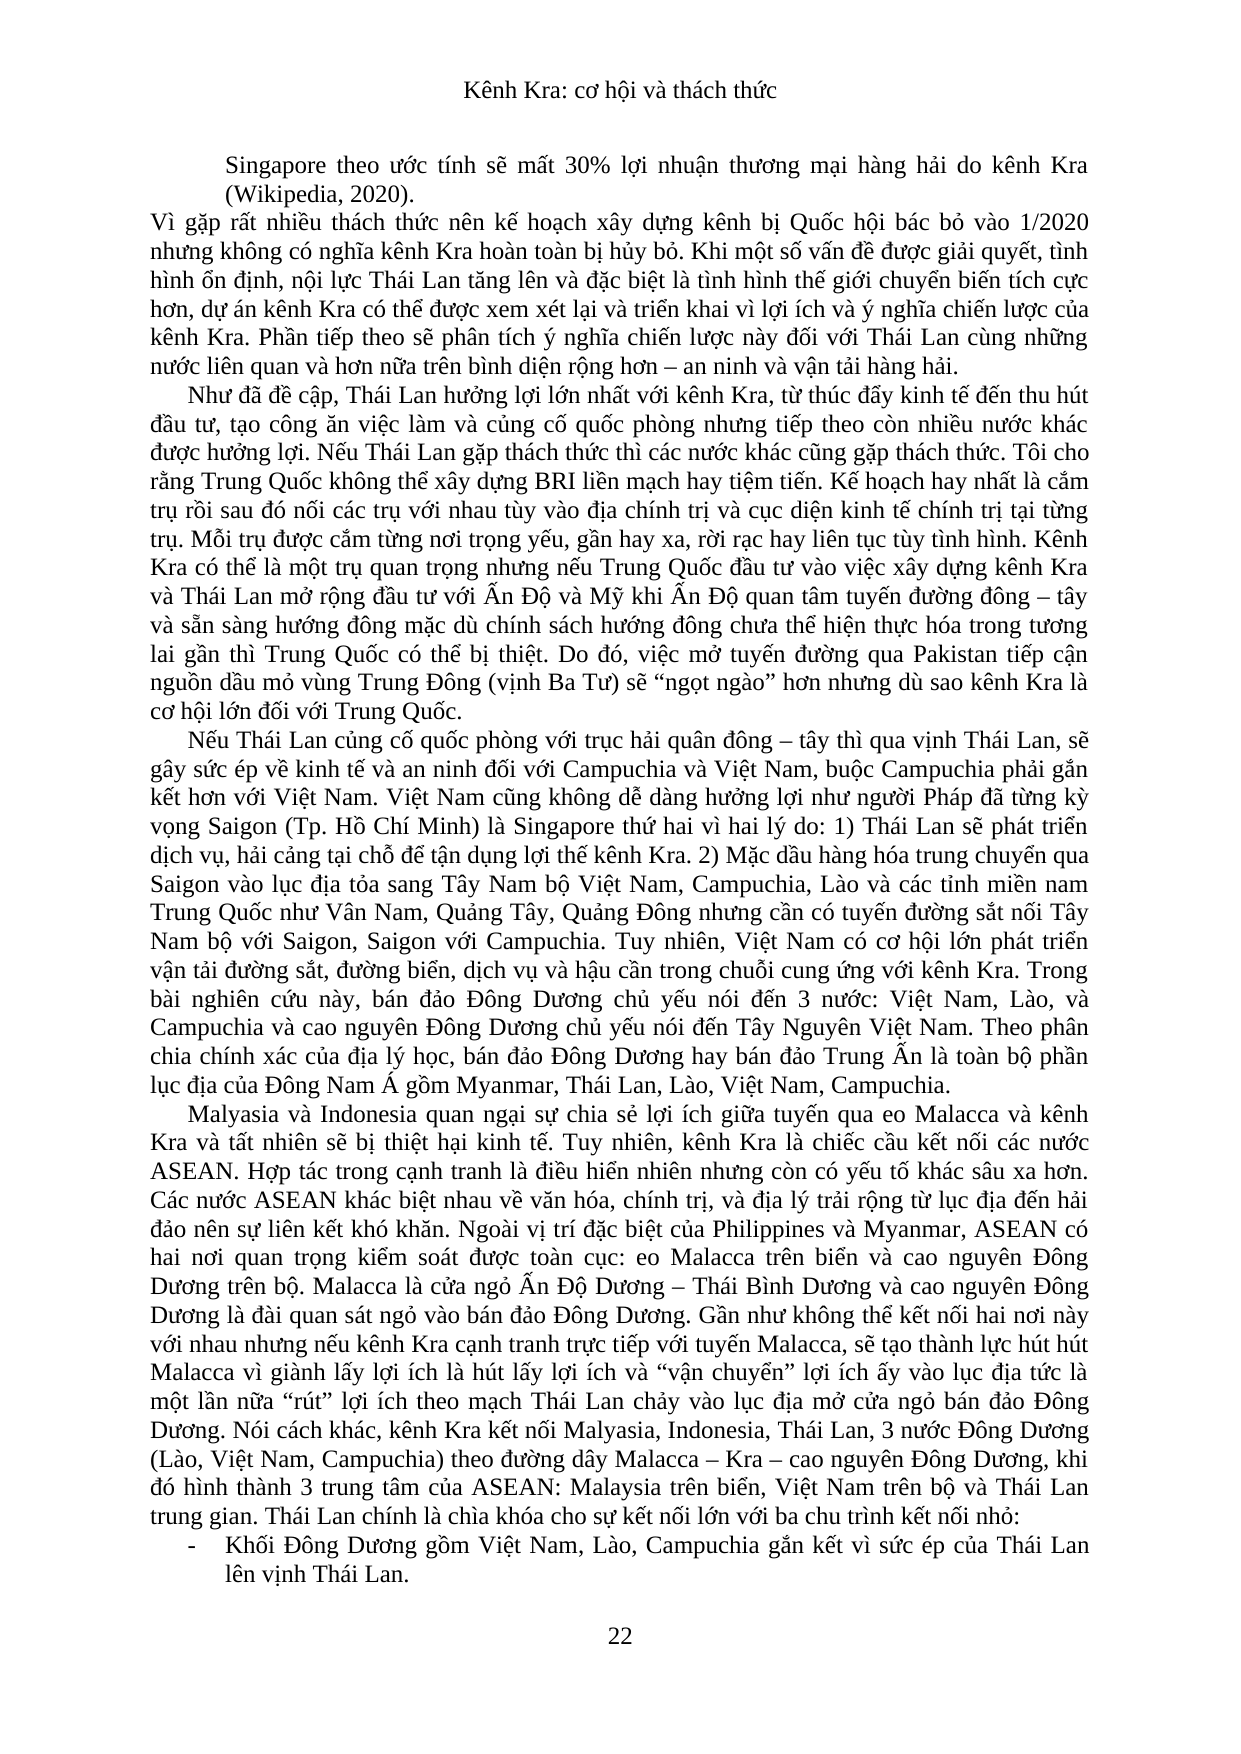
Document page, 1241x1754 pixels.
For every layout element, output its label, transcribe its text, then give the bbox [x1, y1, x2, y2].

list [187, 150, 1090, 207]
text Vì gặp rất nhiều thách thức nên kế hoạch xây dựng kênh bị Quốc hội bác bỏ vào 1/2020 nhưng không có nghĩa kênh Kra hoàn toàn bị hủy bỏ. Khi một số vấn đề được giải quyết, tình hình ổn định, nội lực Thái Lan tăng lên và đặc biệt là tình hình thế giới chuyển biến tích cực hơn, dự án kênh Kra có thể được xem xét lại và triển khai vì lợi ích và ý nghĩa chiến lược của kênh Kra. Phần tiếp theo sẽ phân tích ý nghĩa chiến lược này đối với Thái Lan cùng những nước liên quan và hơn nữa trên bình diện rộng hơn – an ninh và vận tải hàng hải. [150, 207, 1090, 380]
text Nếu Thái Lan củng cố quốc phòng với trục hải quân đông – tây thì qua vịnh Thái Lan, sẽ gây sức ép về kinh tế và an ninh đối với Campuchia và Việt Nam, buộc Campuchia phải gắn kết hơn với Việt Nam. Việt Nam cũng không dễ dàng hưởng lợi như người Pháp đã từng kỳ vọng Saigon (Tp. Hồ Chí Minh) là Singapore thứ hai vì hai lý do: 1) Thái Lan sẽ phát triển dịch vụ, hải cảng tại chỗ để tận dụng lợi thế kênh Kra. 2) Mặc dầu hàng hóa trung chuyển qua Saigon vào lục địa tỏa sang Tây Nam bộ Việt Nam, Campuchia, Lào và các tỉnh miền nam Trung Quốc như Vân Nam, Quảng Tây, Quảng Đông nhưng cần có tuyến đường sắt nối Tây Nam bộ với Saigon, Saigon với Campuchia. Tuy nhiên, Việt Nam có cơ hội lớn phát triển vận tải đường sắt, đường biển, dịch vụ và hậu cần trong chuỗi cung ứng với kênh Kra. Trong bài nghiên cứu này, bán đảo Đông Dương chủ yếu nói đến 3 nước: Việt Nam, Lào, và Campuchia và cao nguyên Đông Dương chủ yếu nói đến Tây Nguyên Việt Nam. Theo phân chia chính xác của địa lý học, bán đảo Đông Dương hay bán đảo Trung Ấn là toàn bộ phần lục địa của Đông Nam Á gồm Myanmar, Thái Lan, Lào, Việt Nam, Campuchia. [150, 725, 1090, 1099]
text Malyasia và Indonesia quan ngại sự chia sẻ lợi ích giữa tuyến qua eo Malacca và kênh Kra và tất nhiên sẽ bị thiệt hại kinh tế. Tuy nhiên, kênh Kra là chiếc cầu kết nối các nước ASEAN. Hợp tác trong cạnh tranh là điều hiển nhiên nhưng còn có yếu tố khác sâu xa hơn. Các nước ASEAN khác biệt nhau về văn hóa, chính trị, và địa lý trải rộng từ lục địa đến hải đảo nên sự liên kết khó khăn. Ngoài vị trí đặc biệt của Philippines và Myanmar, ASEAN có hai nơi quan trọng kiểm soát được toàn cục: eo Malacca trên biển và cao nguyên Đông Dương trên bộ. Malacca là cửa ngỏ Ấn Độ Dương – Thái Bình Dương và cao nguyên Đông Dương là đài quan sát ngỏ vào bán đảo Đông Dương. Gần như không thể kết nối hai nơi này với nhau nhưng nếu kênh Kra cạnh tranh trực tiếp với tuyến Malacca, sẽ tạo thành lực hút hút Malacca vì giành lấy lợi ích là hút lấy lợi ích và “vận chuyển” lợi ích ấy vào lục địa tức là một lần nữa “rút” lợi ích theo mạch Thái Lan chảy vào lục địa mở cửa ngỏ bán đảo Đông Dương. Nói cách khác, kênh Kra kết nối Malyasia, Indonesia, Thái Lan, 3 nước Đông Dương (Lào, Việt Nam, Campuchia) theo đường dây Malacca – Kra – cao nguyên Đông Dương, khi đó hình thành 3 trung tâm của ASEAN: Malaysia trên biển, Việt Nam trên bộ và Thái Lan trung gian. Thái Lan chính là chìa khóa cho sự kết nối lớn với ba chu trình kết nối nhỏ: [150, 1099, 1090, 1530]
list Khối Đông Dương gồm Việt Nam, Lào, Campuchia gắn kết vì sức ép của Thái Lan lên vịnh Thái Lan. [187, 1530, 1090, 1587]
text Như đã đề cập, Thái Lan hưởng lợi lớn nhất với kênh Kra, từ thúc đẩy kinh tế đến thu hút đầu tư, tạo công ăn việc làm và củng cố quốc phòng nhưng tiếp theo còn nhiều nước khác được hưởng lợi. Nếu Thái Lan gặp thách thức thì các nước khác cũng gặp thách thức. Tôi cho rằng Trung Quốc không thể xây dựng BRI liền mạch hay tiệm tiến. Kế hoạch hay nhất là cắm trụ rồi sau đó nối các trụ với nhau tùy vào địa chính trị và cục diện kinh tế chính trị tại từng trụ. Mỗi trụ được cắm từng nơi trọng yếu, gần hay xa, rời rạc hay liên tục tùy tình hình. Kênh Kra có thể là một trụ quan trọng nhưng nếu Trung Quốc đầu tư vào việc xây dựng kênh Kra và Thái Lan mở rộng đầu tư với Ấn Độ và Mỹ khi Ấn Độ quan tâm tuyến đường đông – tây và sẵn sàng hướng đông mặc dù chính sách hướng đông chưa thể hiện thực hóa trong tương lai gần thì Trung Quốc có thể bị thiệt. Do đó, việc mở tuyến đường qua Pakistan tiếp cận nguồn dầu mỏ vùng Trung Đông (vịnh Ba Tư) sẽ “ngọt ngào” hơn nhưng dù sao kênh Kra là cơ hội lớn đối với Trung Quốc. [150, 380, 1090, 725]
